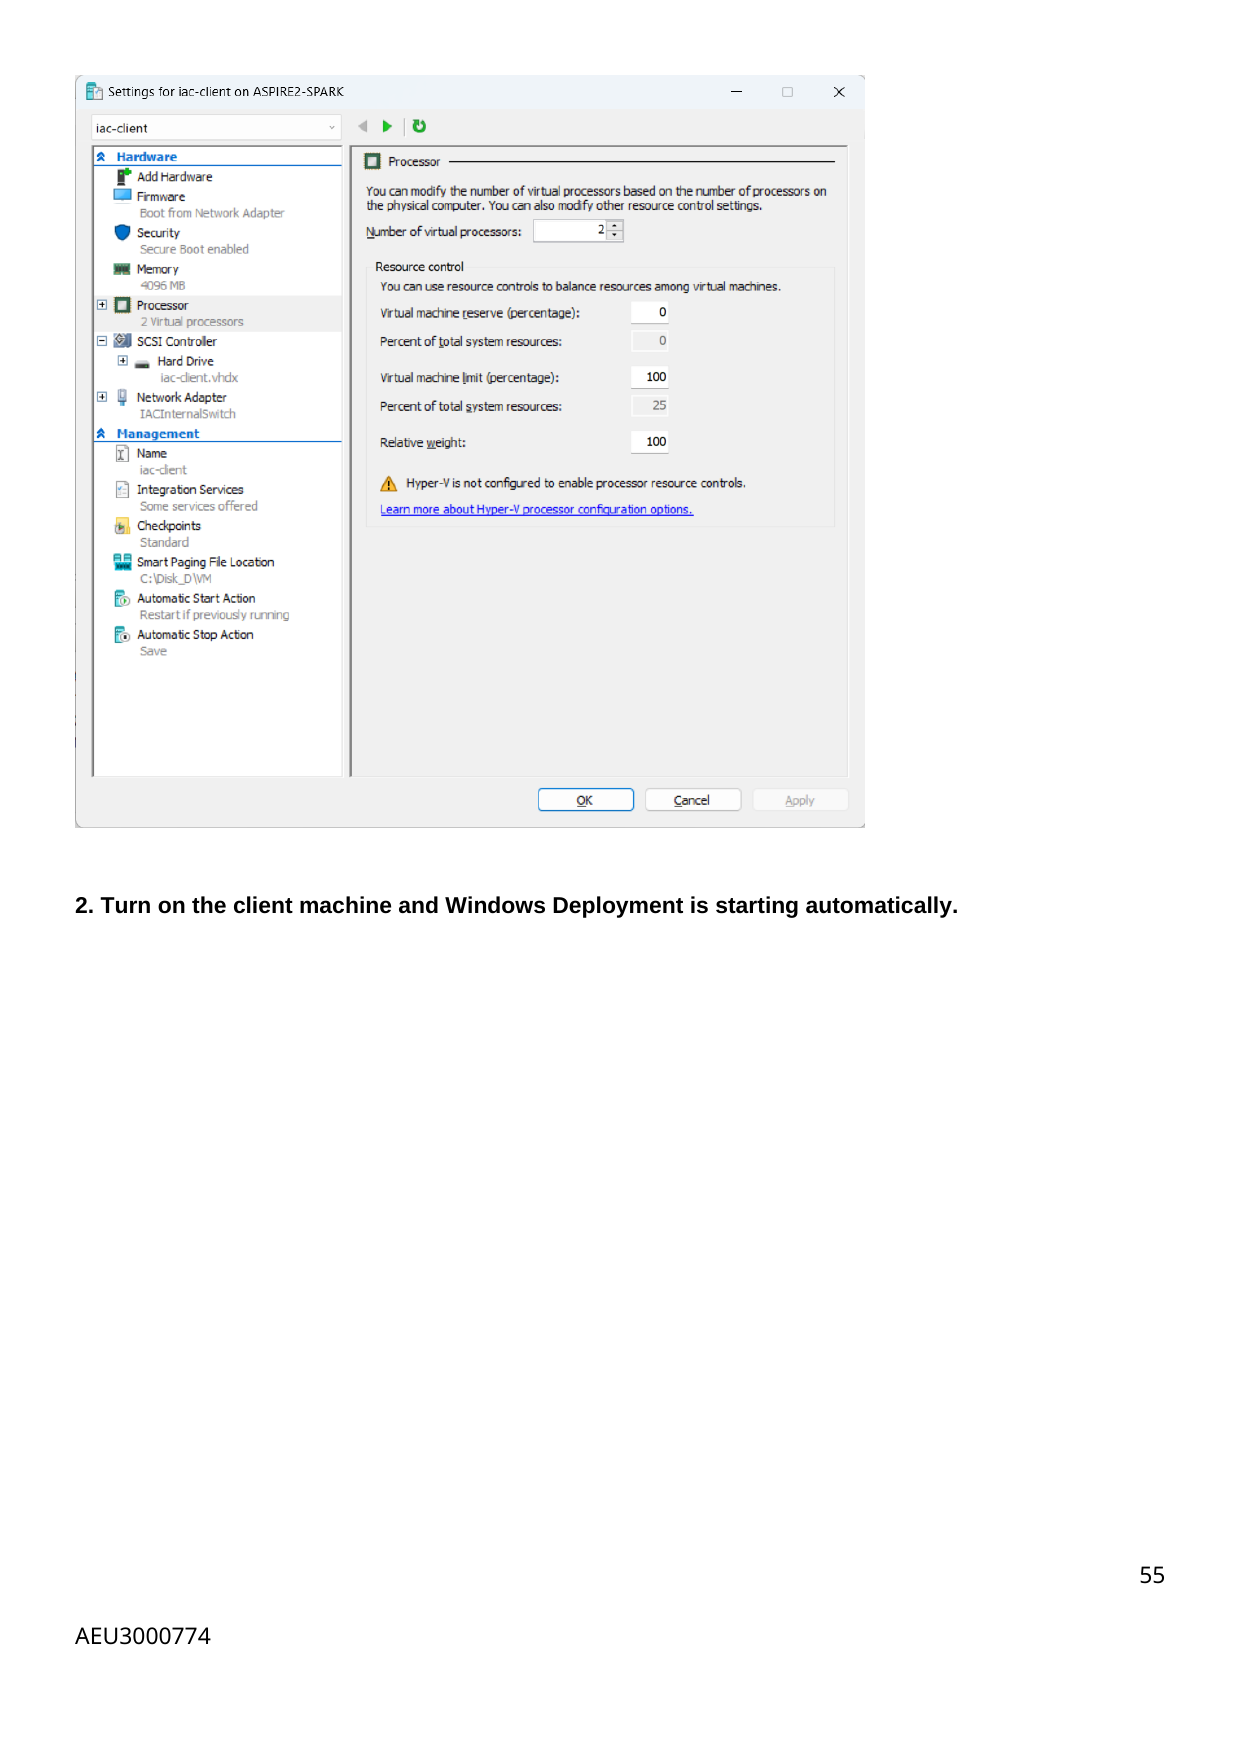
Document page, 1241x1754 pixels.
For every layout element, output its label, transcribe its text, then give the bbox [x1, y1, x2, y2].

text 2. Turn on the client machine and Windows Deployment is starting automatically. [75, 892, 1165, 918]
picture [75, 75, 865, 828]
